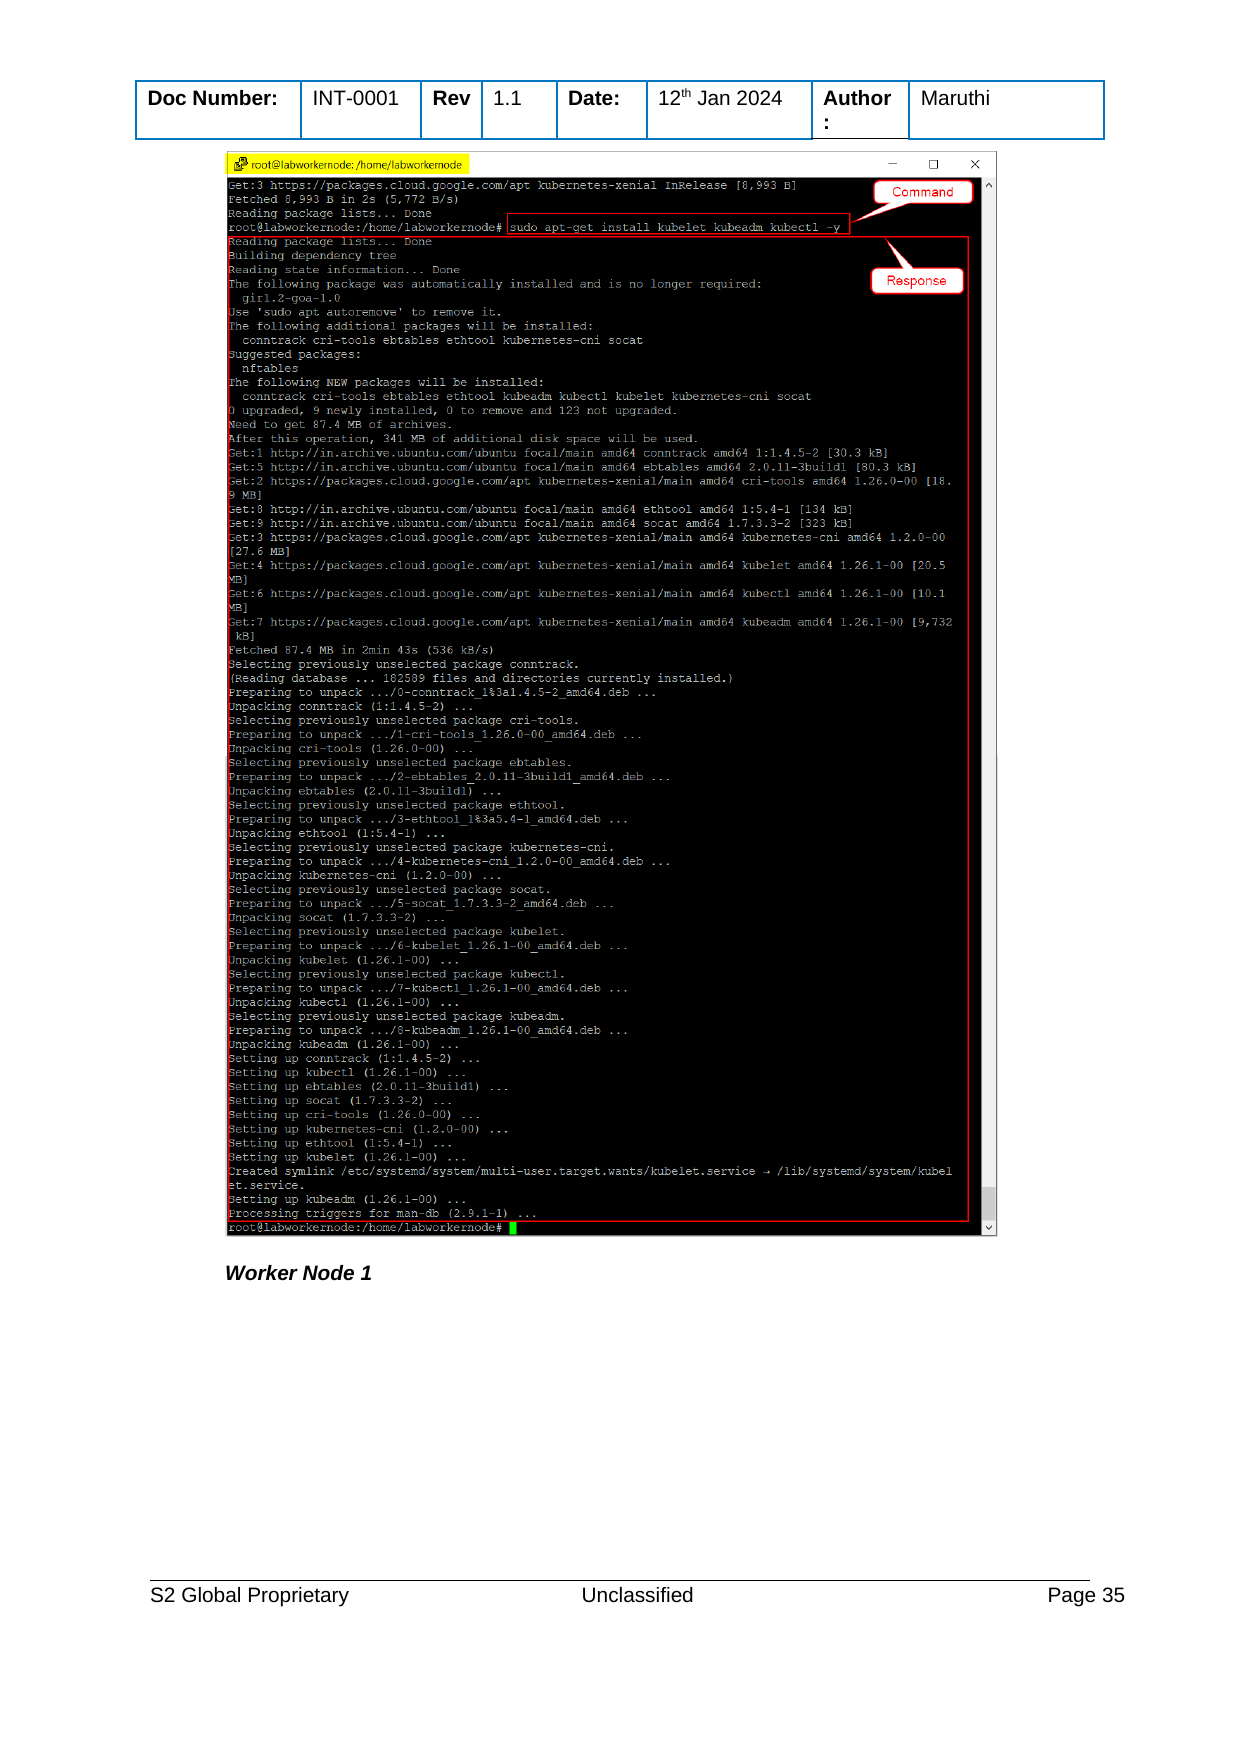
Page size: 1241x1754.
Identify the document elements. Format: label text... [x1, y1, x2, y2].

text Worker Node 1 [225, 1261, 1090, 1285]
picture [225, 150, 998, 1237]
